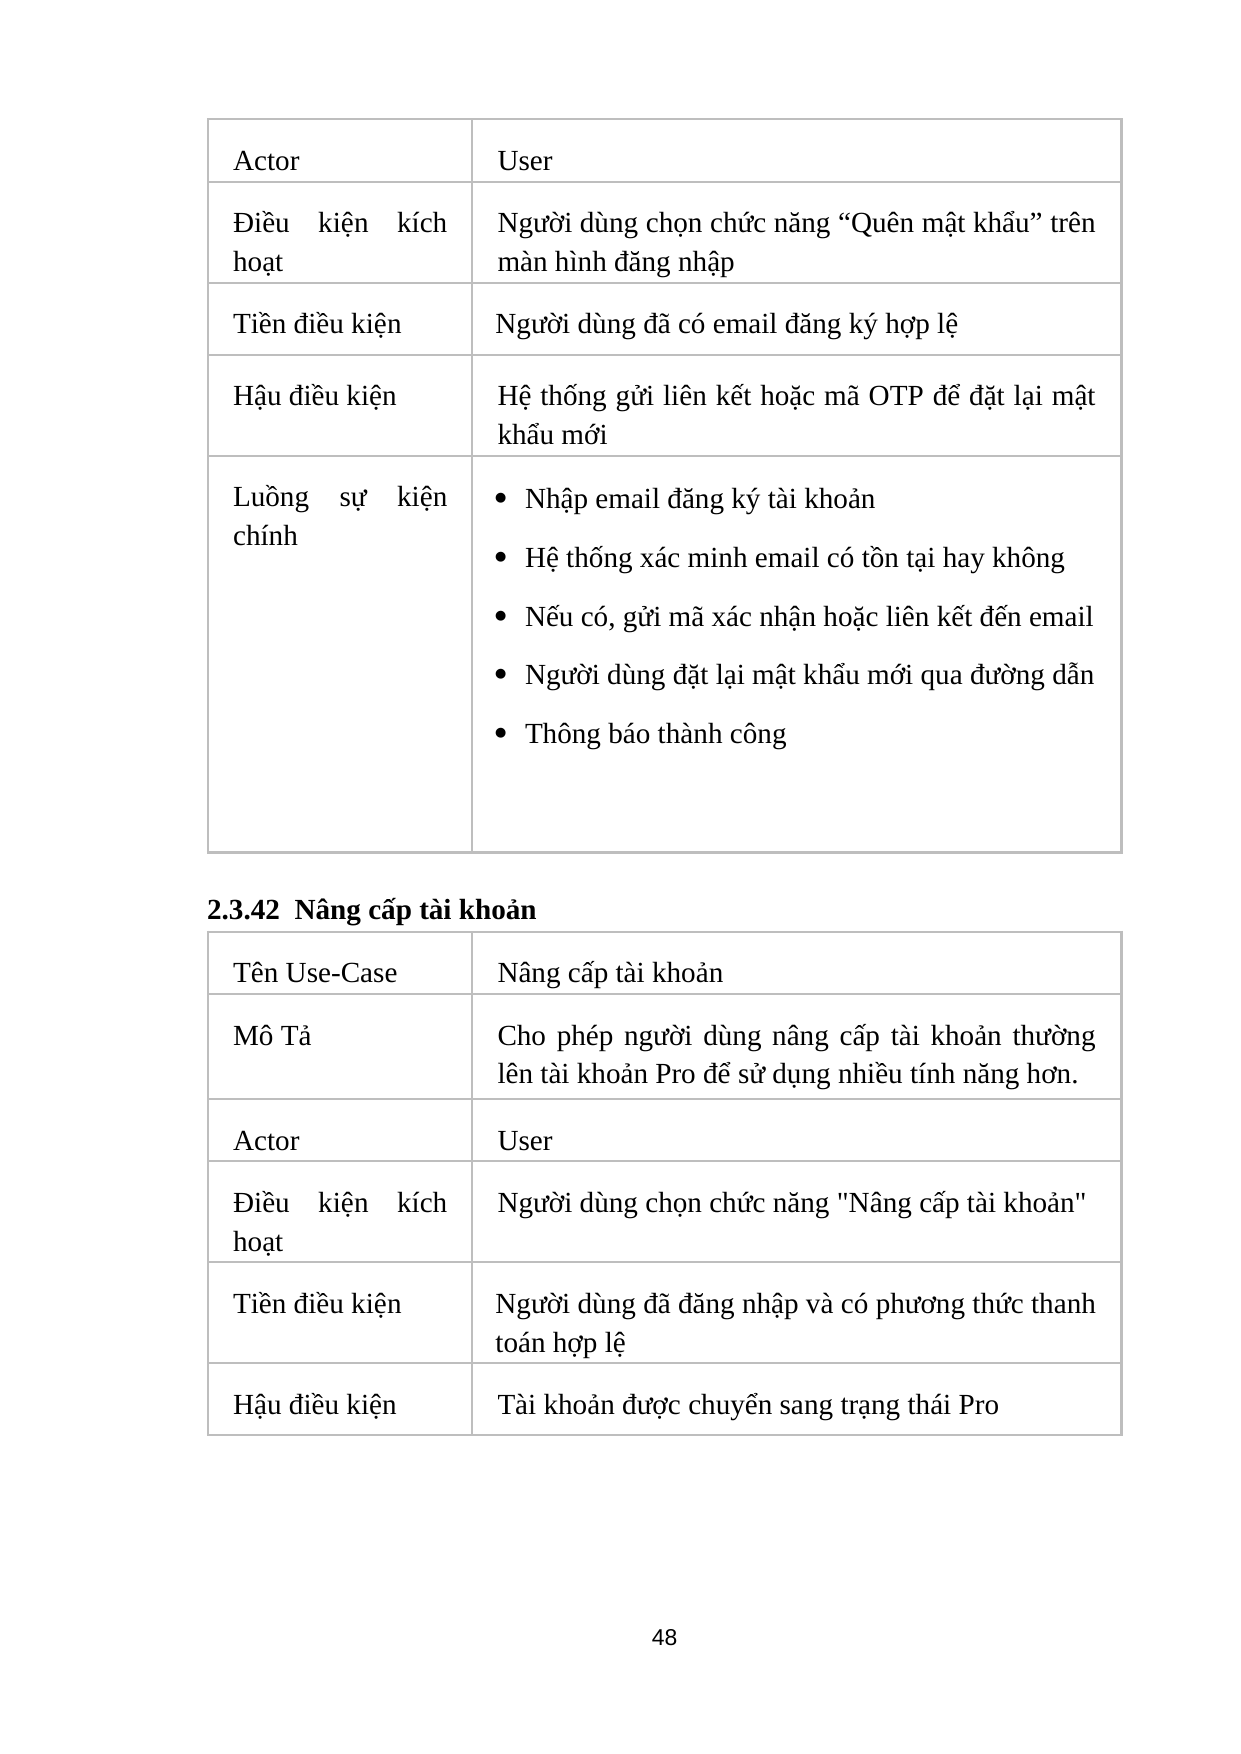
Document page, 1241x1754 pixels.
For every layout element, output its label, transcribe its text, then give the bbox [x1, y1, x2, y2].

table_cell Người dùng chọn chức năng “Quên mật khẩu” trên màn hình đăng nhập [473, 183, 1120, 282]
table_cell Actor [209, 1100, 471, 1160]
table_cell Người dùng chọn chức năng "Nâng cấp tài khoản" [473, 1162, 1120, 1261]
table_cell Cho phép người dùng nâng cấp tài khoản thường lên tài khoản Pro để sử dụng nhiều tính năng hơn. [473, 995, 1120, 1098]
table_cell Luồng sự kiện chính [209, 457, 471, 851]
text 2.3.42 Nâng cấp tài khoản [207, 892, 1122, 926]
table_cell Nhập email đăng ký tài khoản Hệ thống xác minh email có tồn tại hay không Nếu có, gửi mã xác nhận hoặc liên kết đến email Người dùng đặt lại mật khẩu mới qua đường dẫn Thông báo thành công [473, 457, 1120, 851]
table_cell Hậu điều kiện [209, 1364, 471, 1434]
table_cell User [473, 1100, 1120, 1160]
table_header Nâng cấp tài khoản [473, 933, 1120, 993]
table_cell Người dùng đã đăng nhập và có phương thức thanh toán hợp lệ [473, 1263, 1120, 1362]
table_cell Mô Tả [209, 995, 471, 1098]
table_cell Hệ thống gửi liên kết hoặc mã OTP để đặt lại mật khẩu mới [473, 356, 1120, 454]
table_cell Hậu điều kiện [209, 356, 471, 454]
table_cell Người dùng đã có email đăng ký hợp lệ [473, 284, 1120, 353]
table_cell Tiền điều kiện [209, 1263, 471, 1362]
table_cell Tiền điều kiện [209, 284, 471, 353]
table_cell Điều kiện kích hoạt [209, 183, 471, 282]
table_cell Điều kiện kích hoạt [209, 1162, 471, 1261]
table_header Tên Use-Case [209, 933, 471, 993]
table_cell Tài khoản được chuyển sang trạng thái Pro [473, 1364, 1120, 1434]
table_cell User [473, 120, 1120, 181]
table_cell Actor [209, 120, 471, 181]
